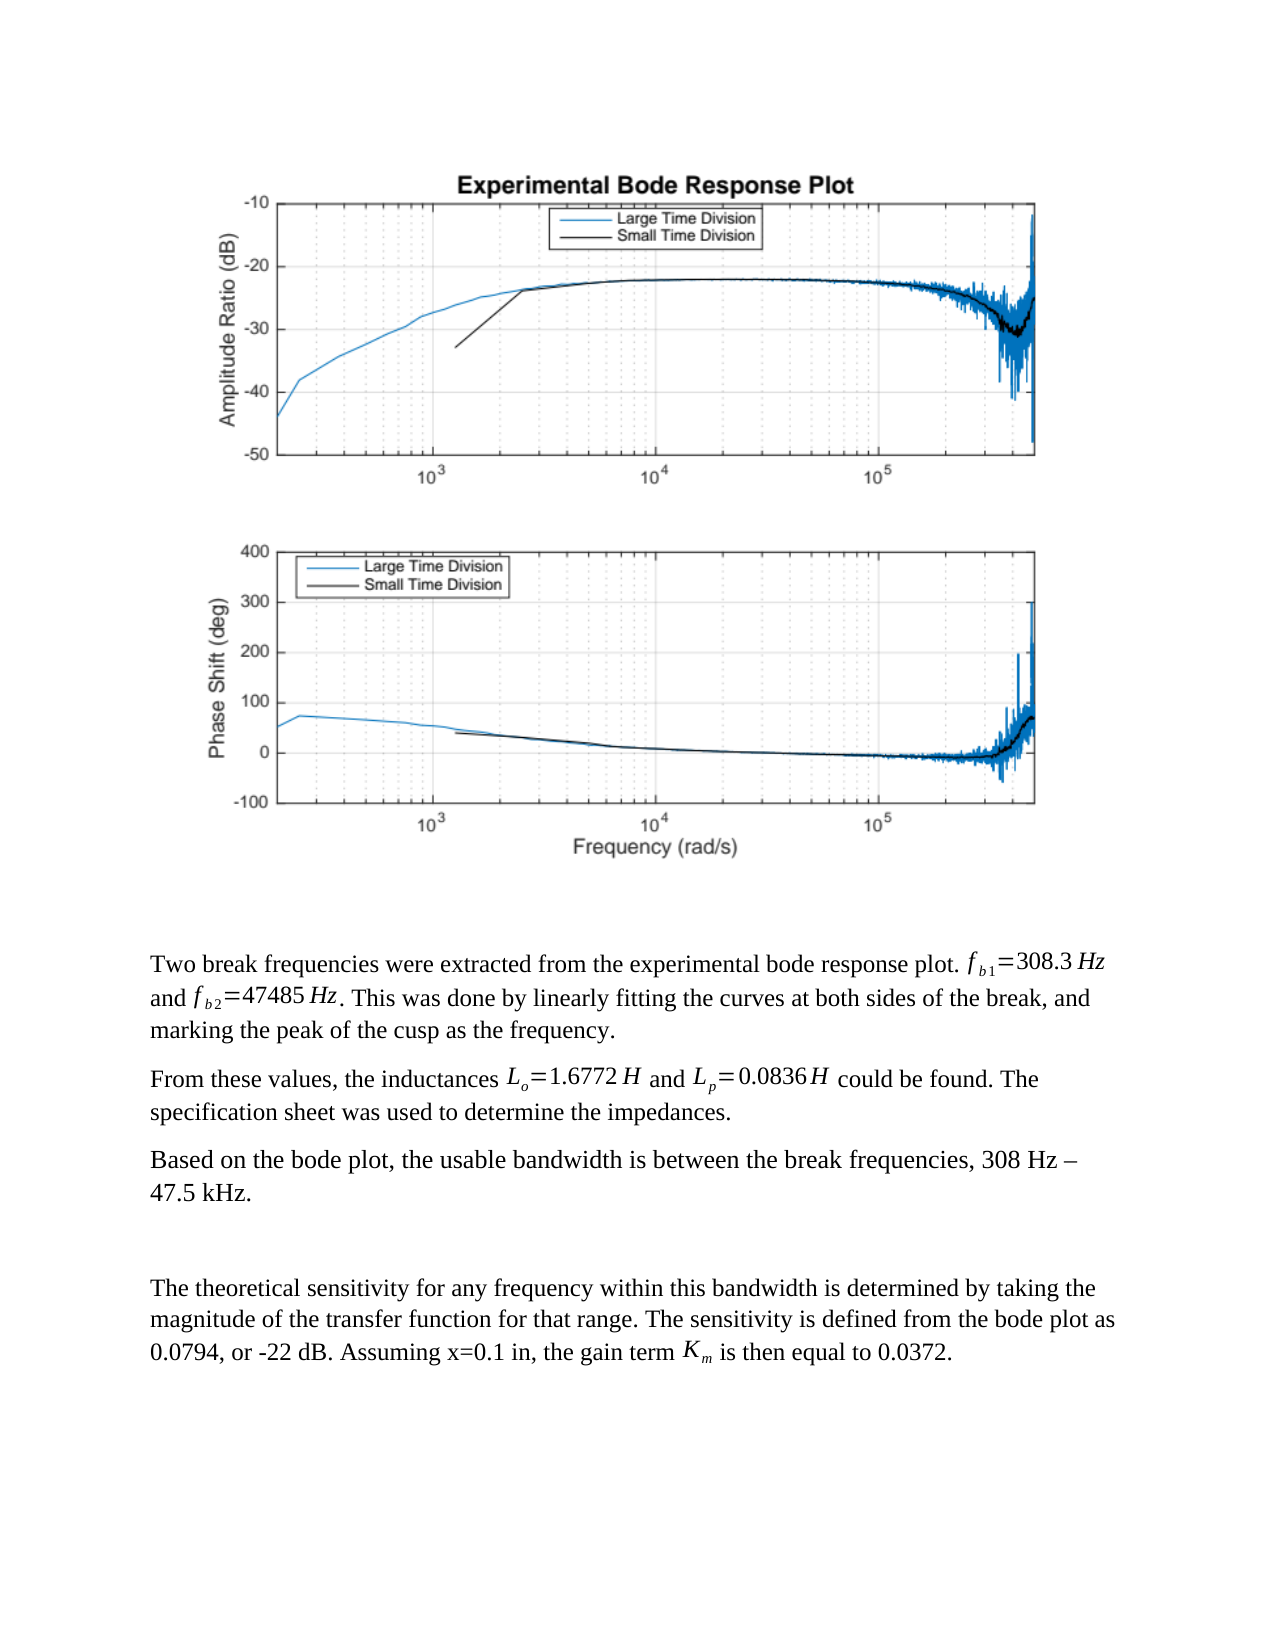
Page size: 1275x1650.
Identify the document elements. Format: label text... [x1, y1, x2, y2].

text From these values, the inductances and could be found. The specification sheet was used to determine the impedances. [150, 1063, 1125, 1125]
text Two break frequencies were extracted from the experimental bode response plot. and . This was done by linearly fitting the curves at both sides of the break, and marking the peak of the cusp as the frequency. [150, 948, 1125, 1044]
text The theoretical sensitivity for any frequency within this bandwidth is determined by taking the magnitude of the transfer function for that range. The sensitivity is defined from the bode plot as 0.0794, or -22 dB. Assuming x=0.1 in, the gain term is then equal to 0.0372. [150, 1273, 1125, 1367]
text Based on the bode plot, the usable bandwidth is between the break frequencies, 308 Hz – 47.5 kHz. [150, 1144, 1125, 1207]
